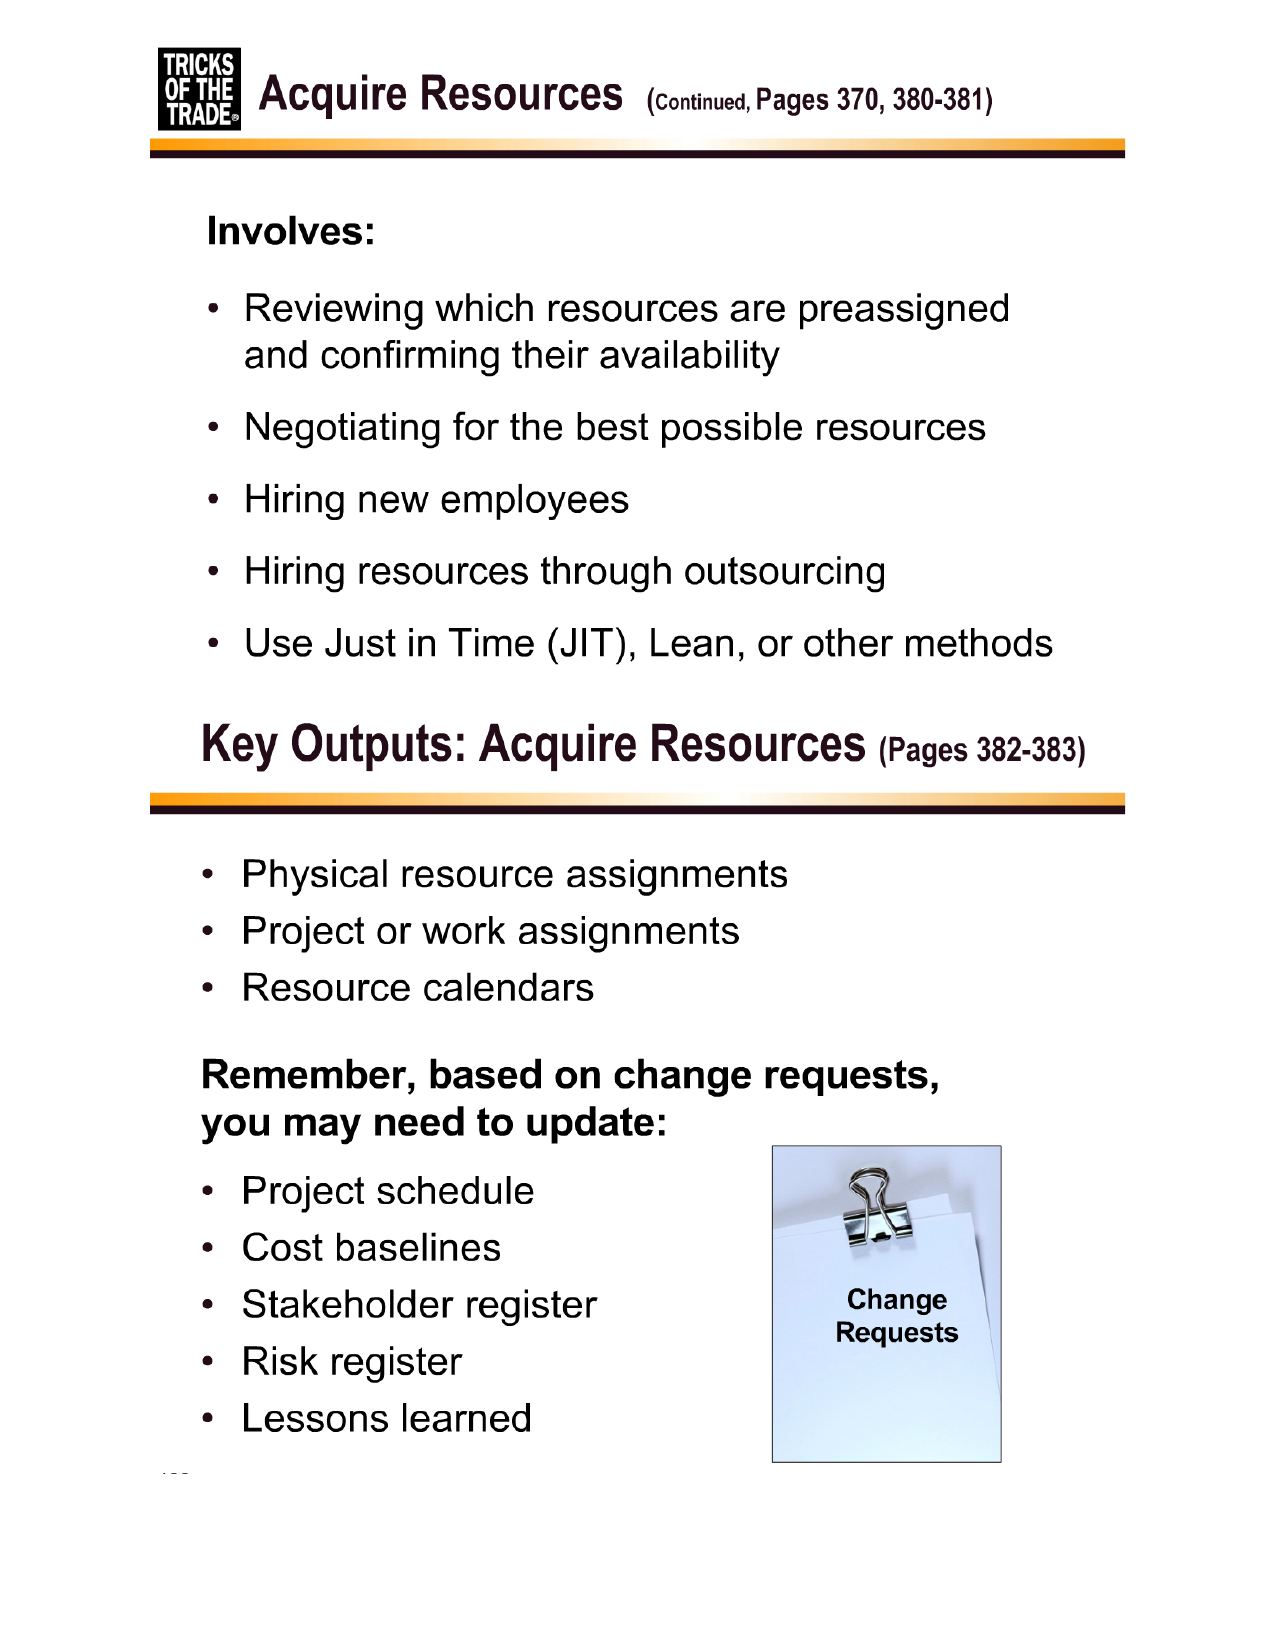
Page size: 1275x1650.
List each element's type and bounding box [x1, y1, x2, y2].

picture [150, 41, 1125, 686]
picture [150, 704, 1125, 1474]
